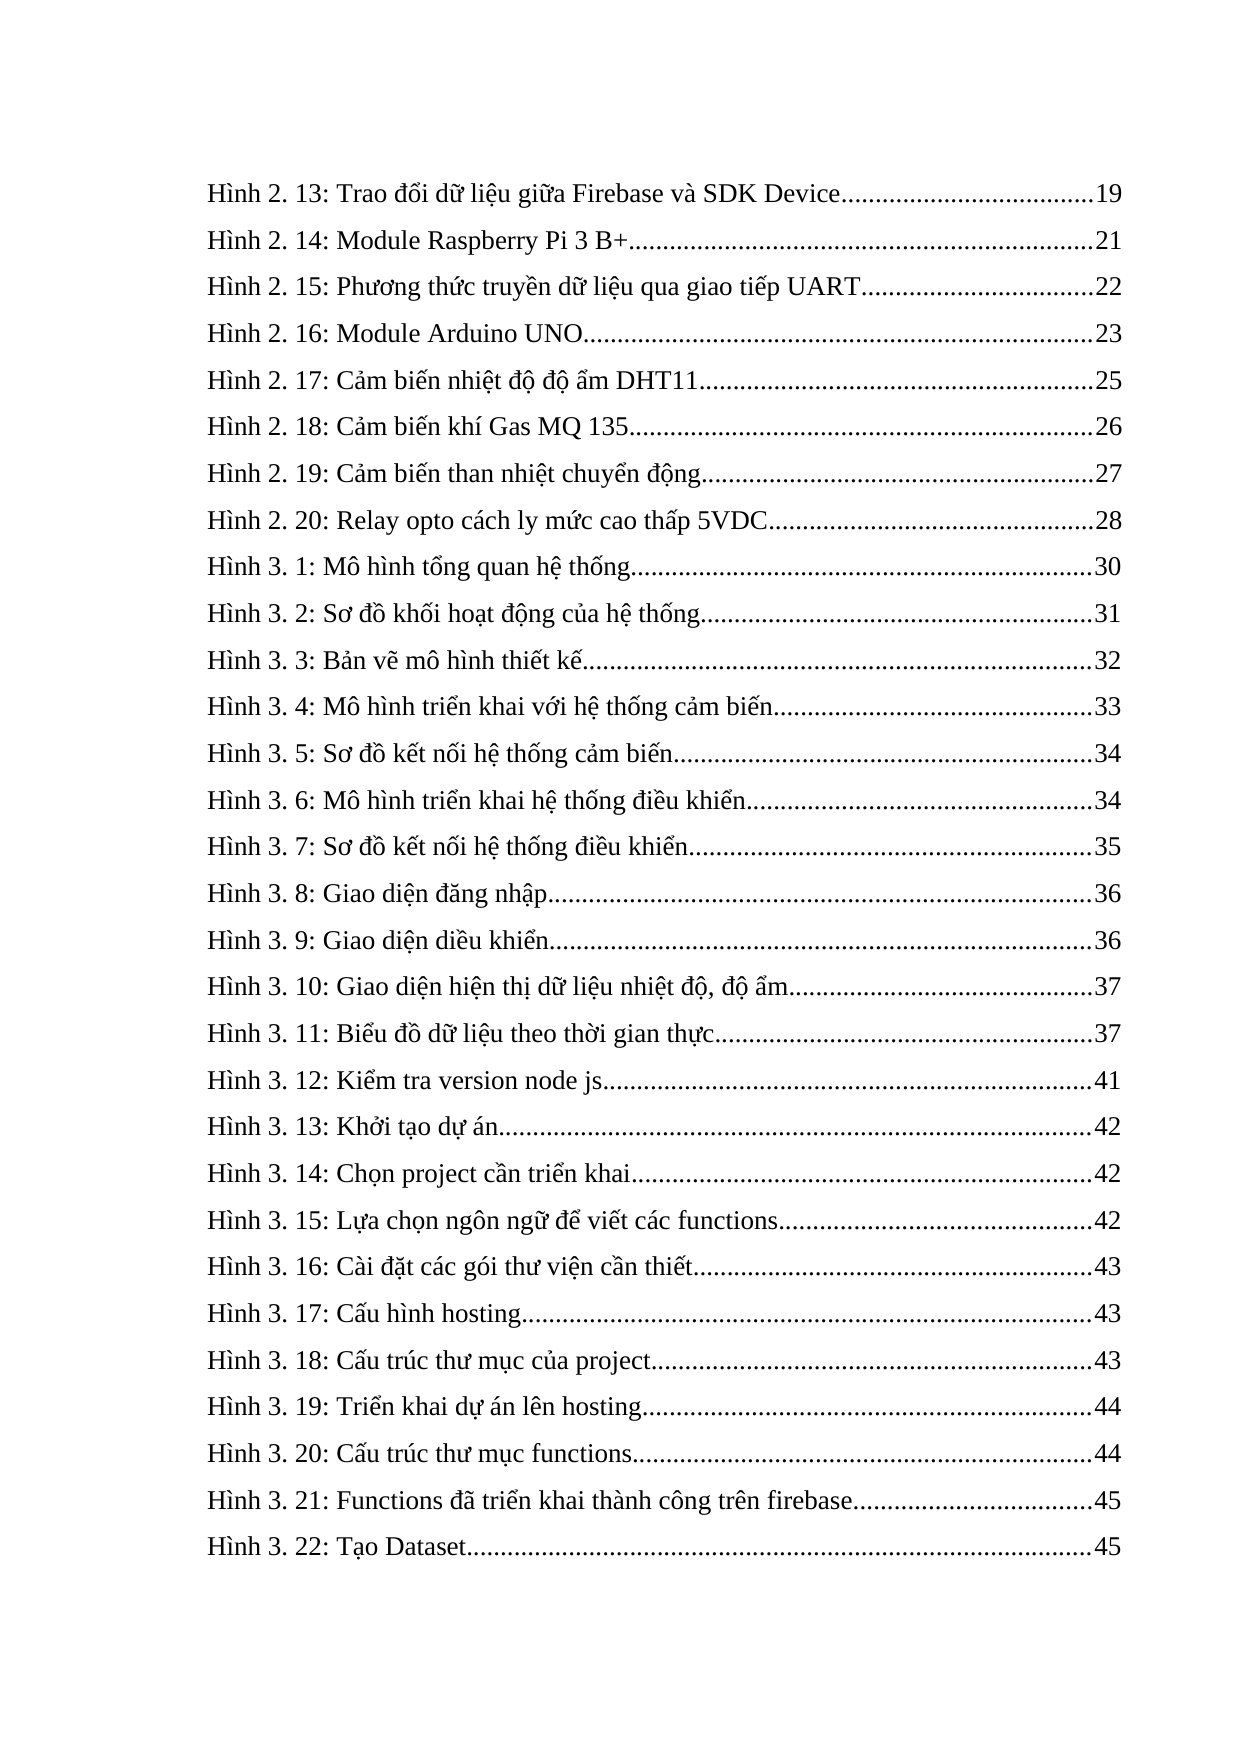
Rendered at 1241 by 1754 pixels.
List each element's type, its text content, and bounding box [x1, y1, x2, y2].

text Hình 3. 8: Giao diện đăng nhập 36 [207, 877, 1122, 908]
text Hình 3. 10: Giao diện hiện thị dữ liệu nhiệt độ, độ ẩm 37 [207, 971, 1122, 1002]
text Hình 2. 17: Cảm biến nhiệt độ độ ẩm DHT11 25 [207, 364, 1122, 395]
text Hình 3. 22: Tạo Dataset 45 [207, 1531, 1122, 1562]
text Hình 3. 1: Mô hình tổng quan hệ thống 30 [207, 551, 1122, 582]
text Hình 3. 3: Bản vẽ mô hình thiết kế 32 [207, 644, 1122, 675]
text Hình 3. 20: Cấu trúc thư mục functions 44 [207, 1437, 1122, 1468]
text Hình 2. 16: Module Arduino UNO 23 [207, 317, 1122, 348]
text Hình 3. 6: Mô hình triển khai hệ thống điều khiển 34 [207, 784, 1122, 815]
text Hình 3. 5: Sơ đồ kết nối hệ thống cảm biến 34 [207, 737, 1122, 768]
text Hình 2. 18: Cảm biến khí Gas MQ 135 26 [207, 411, 1122, 442]
text Hình 3. 11: Biểu đồ dữ liệu theo thời gian thực 37 [207, 1017, 1122, 1048]
text Hình 2. 20: Relay opto cách ly mức cao thấp 5VDC 28 [207, 504, 1122, 535]
text Hình 3. 17: Cấu hình hosting 43 [207, 1297, 1122, 1328]
text Hình 3. 16: Cài đặt các gói thư viện cần thiết 43 [207, 1251, 1122, 1282]
text Hình 3. 9: Giao diện diều khiển 36 [207, 924, 1122, 955]
text Hình 2. 15: Phương thức truyền dữ liệu qua giao tiếp UART 22 [207, 271, 1122, 302]
text Hình 3. 21: Functions đã triển khai thành công trên firebase 45 [207, 1484, 1122, 1515]
text Hình 3. 14: Chọn project cần triển khai 42 [207, 1157, 1122, 1188]
text Hình 2. 19: Cảm biến than nhiệt chuyển động 27 [207, 457, 1122, 488]
text Hình 3. 13: Khởi tạo dự án 42 [207, 1111, 1122, 1142]
text Hình 3. 12: Kiểm tra version node js 41 [207, 1064, 1122, 1095]
text Hình 3. 7: Sơ đồ kết nối hệ thống điều khiển 35 [207, 831, 1122, 862]
text Hình 2. 14: Module Raspberry Pi 3 B+ 21 [207, 224, 1122, 255]
text Hình 3. 15: Lựa chọn ngôn ngữ để viết các functions 42 [207, 1204, 1122, 1235]
text Hình 3. 2: Sơ đồ khối hoạt động của hệ thống 31 [207, 597, 1122, 628]
text Hình 3. 18: Cấu trúc thư mục của project 43 [207, 1344, 1122, 1375]
text Hình 3. 4: Mô hình triển khai với hệ thống cảm biến 33 [207, 691, 1122, 722]
text Hình 3. 19: Triển khai dự án lên hosting 44 [207, 1391, 1122, 1422]
text Hình 2. 13: Trao đổi dữ liệu giữa Firebase và SDK Device 19 [207, 177, 1122, 208]
